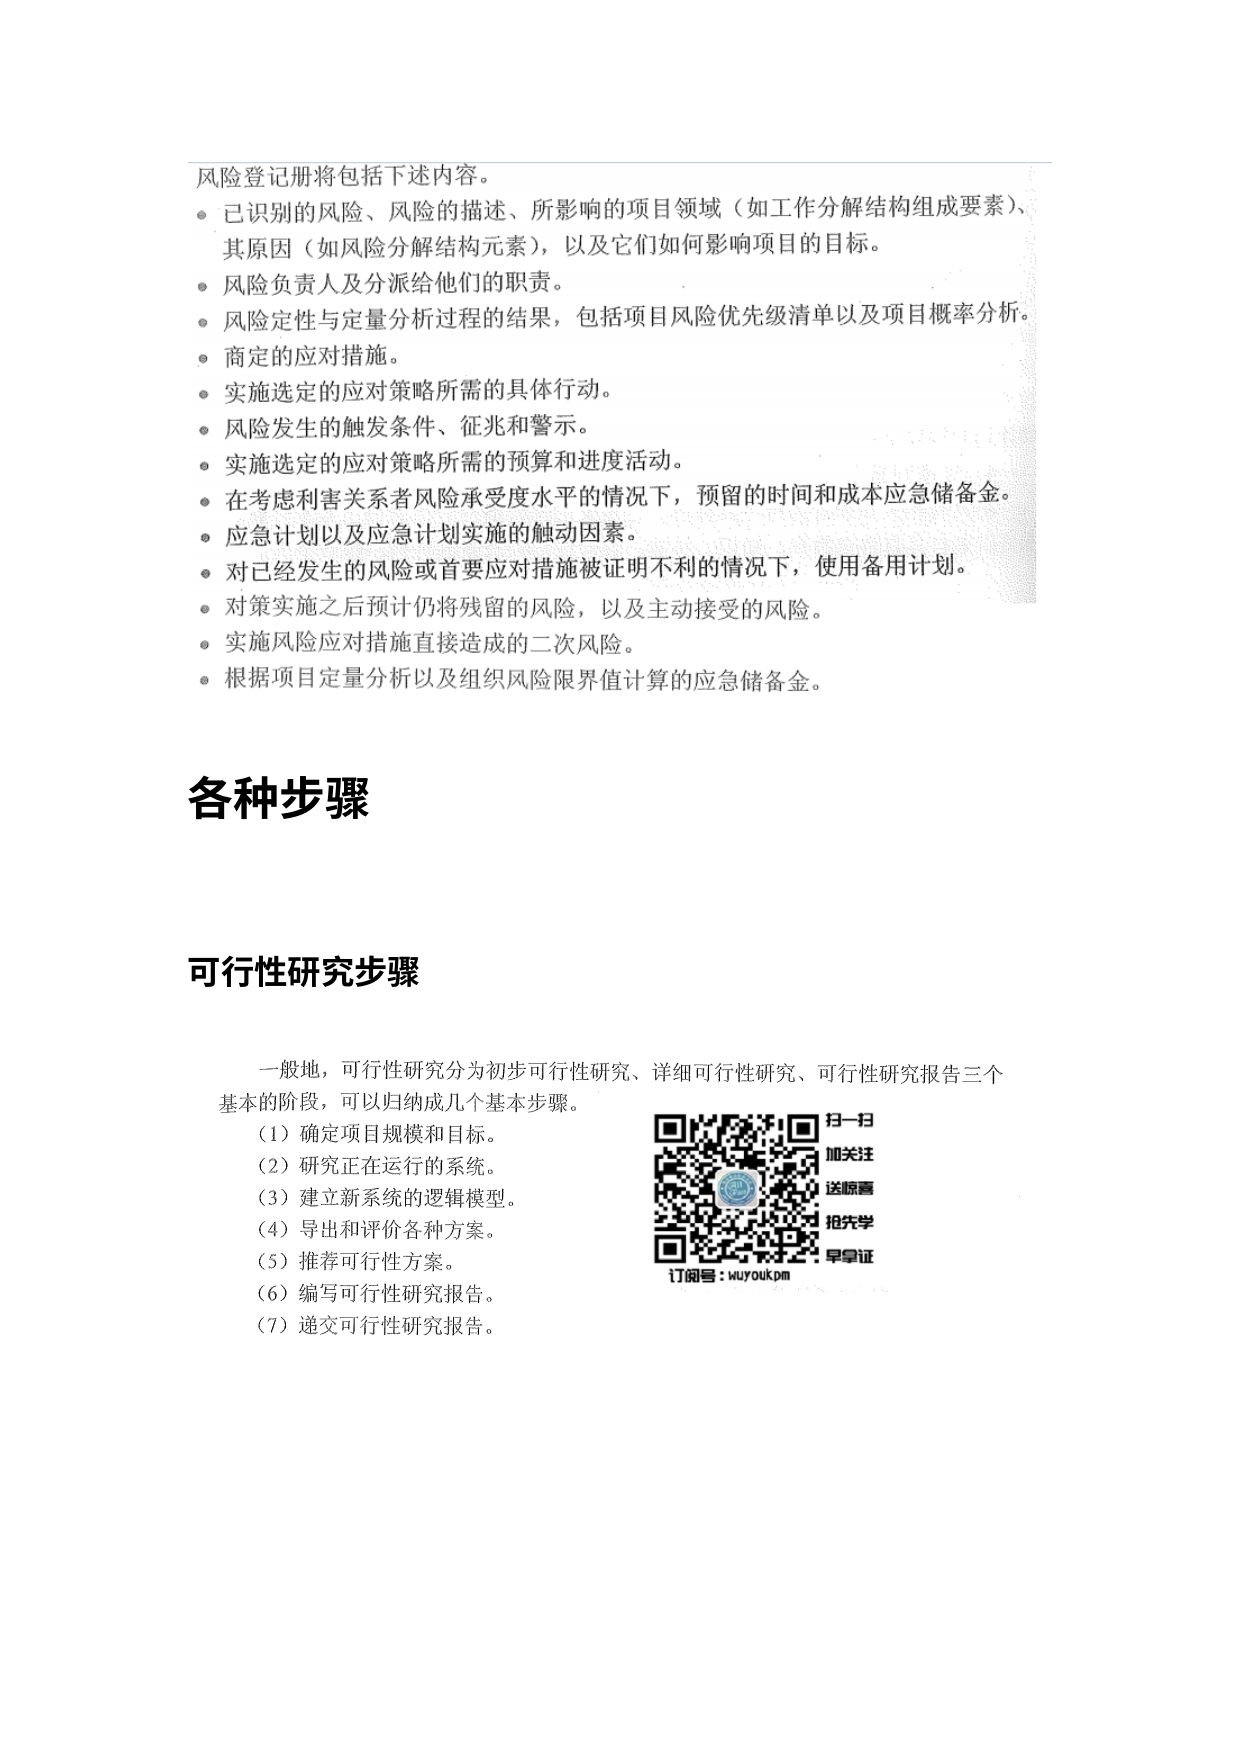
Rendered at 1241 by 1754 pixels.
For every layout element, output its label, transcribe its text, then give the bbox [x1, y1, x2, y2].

subtitle 各种步骤 [187, 747, 1053, 844]
subtitle 可行性研究步骤 [187, 937, 1053, 1002]
picture [187, 162, 1053, 700]
picture [187, 1037, 1053, 1350]
